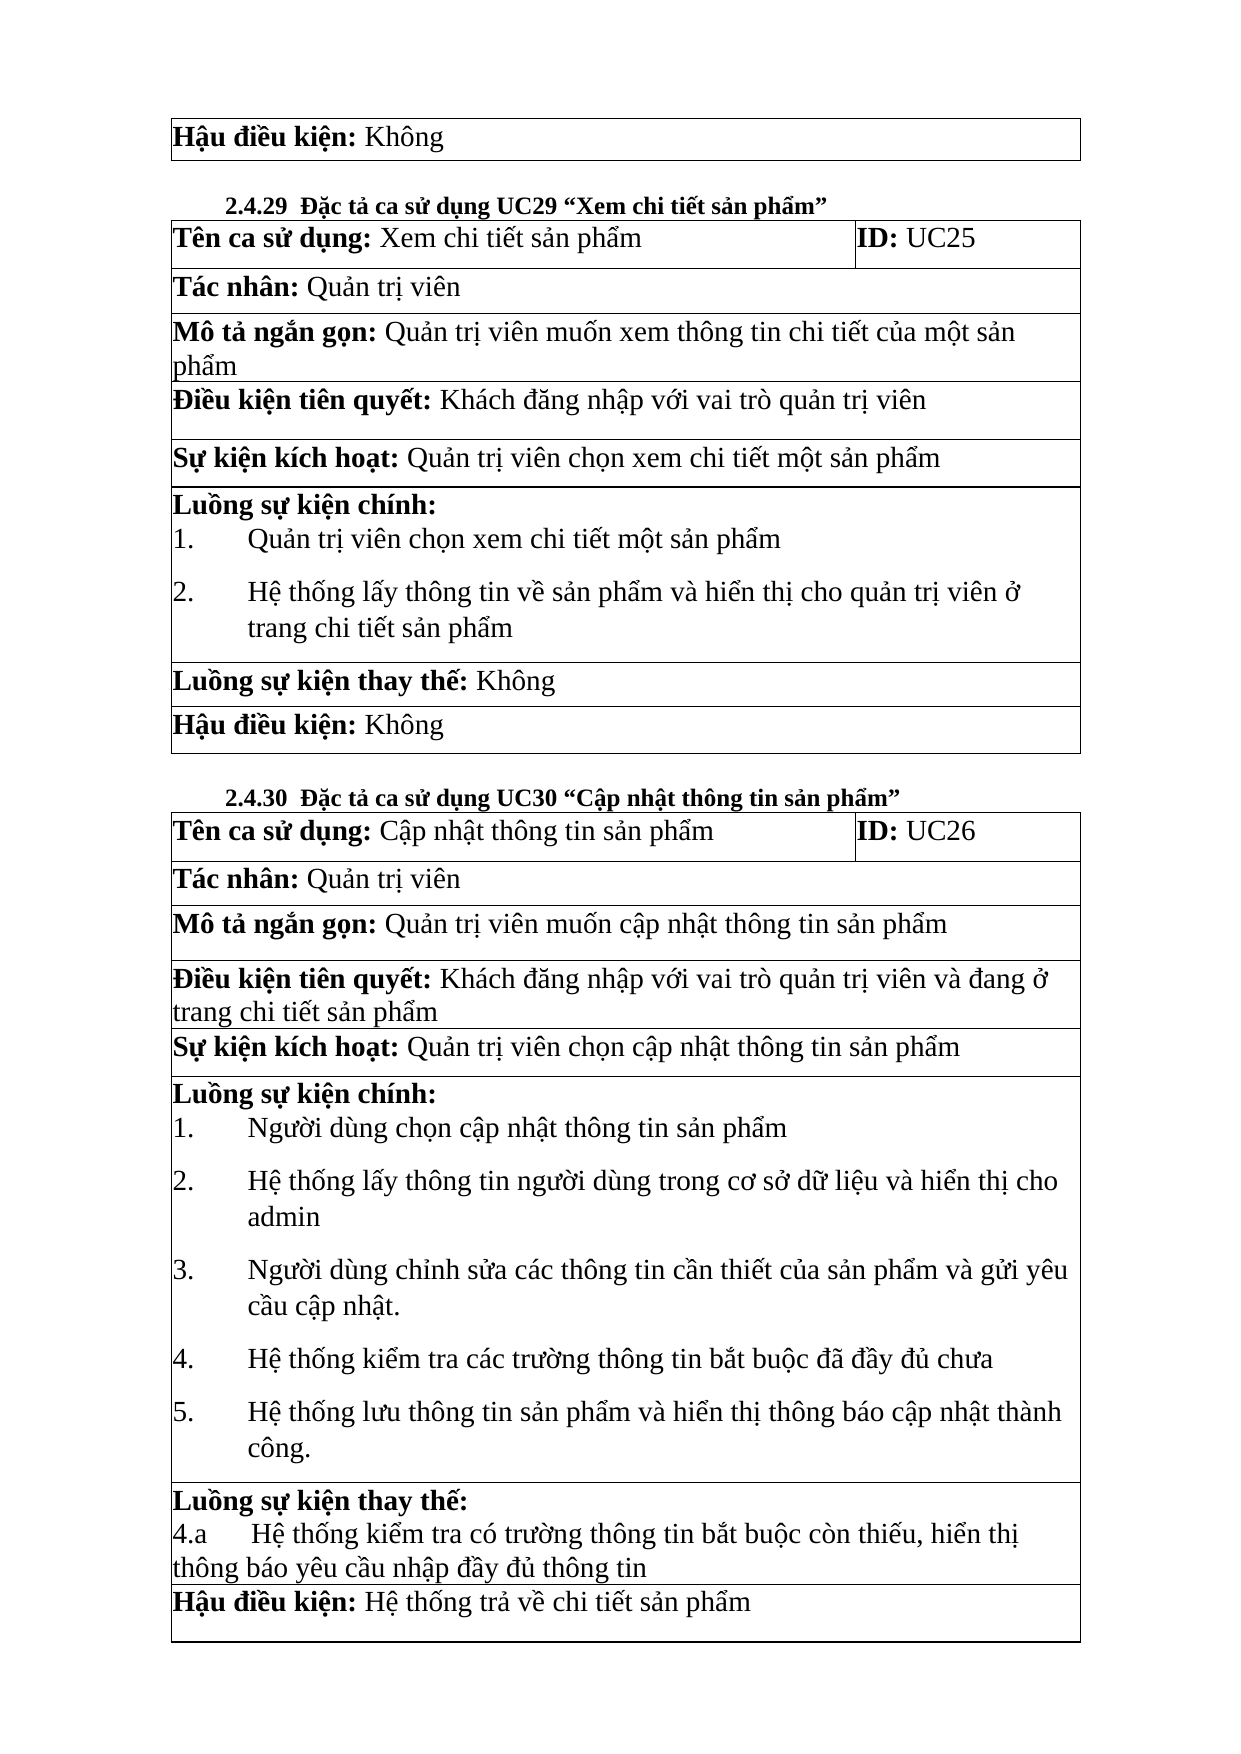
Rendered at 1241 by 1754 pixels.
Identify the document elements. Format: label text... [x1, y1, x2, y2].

table_header Tên ca sử dụng: Cập nhật thông tin sản phẩm [172, 813, 855, 861]
table_cell Điều kiện tiên quyết: Khách đăng nhập với vai trò quản trị viên và đang ở trang chi tiết sản phẩm [172, 961, 1080, 1028]
table_cell Tác nhân: Quản trị viên [172, 269, 1080, 313]
table_cell Tác nhân: Quản trị viên [172, 862, 1080, 905]
table_cell Luồng sự kiện thay thế: Không [172, 663, 1080, 706]
table_cell Mô tả ngắn gọn: Quản trị viên muốn xem thông tin chi tiết của một sản phẩm [172, 314, 1080, 381]
subtitle 2.4.29 Đặc tả ca sử dụng UC29 “Xem chi tiết sản phẩm” [225, 191, 1094, 219]
table_cell Hậu điều kiện: Không [172, 707, 1080, 752]
table_cell Luồng sự kiện chính: Người dùng chọn cập nhật thông tin sản phẩm Hệ thống lấy thông tin người dùng trong cơ sở dữ liệu và hiển thị cho admin Người dùng chỉnh sửa các thông tin cần thiết của sản phẩm và gửi yêu cầu cập nhật. Hệ thống kiểm tra các trường thông tin bắt buộc đã đầy đủ chưa Hệ thống lưu thông tin sản phẩm và hiển thị thông báo cập nhật thành công. [172, 1077, 1080, 1482]
subtitle 2.4.30 Đặc tả ca sử dụng UC30 “Cập nhật thông tin sản phẩm” [225, 783, 1094, 812]
table_header ID: UC25 [856, 221, 1080, 268]
table_cell Hậu điều kiện: Không [172, 119, 1080, 160]
table_header Tên ca sử dụng: Xem chi tiết sản phẩm [172, 221, 855, 268]
table_cell Sự kiện kích hoạt: Quản trị viên chọn cập nhật thông tin sản phẩm [172, 1029, 1080, 1076]
table_cell Mô tả ngắn gọn: Quản trị viên muốn cập nhật thông tin sản phẩm [172, 906, 1080, 960]
table_cell Sự kiện kích hoạt: Quản trị viên chọn xem chi tiết một sản phẩm [172, 440, 1080, 486]
table_cell Luồng sự kiện chính: Quản trị viên chọn xem chi tiết một sản phẩm Hệ thống lấy thông tin về sản phẩm và hiển thị cho quản trị viên ở trang chi tiết sản phẩm [172, 488, 1080, 662]
table_cell Luồng sự kiện thay thế: 4.a Hệ thống kiểm tra có trường thông tin bắt buộc còn thiếu, hiển thị thông báo yêu cầu nhập đầy đủ thông tin [172, 1483, 1080, 1583]
table_header ID: UC26 [856, 813, 1080, 861]
table_cell Hậu điều kiện: Hệ thống trả về chi tiết sản phẩm [172, 1585, 1080, 1641]
table_cell Điều kiện tiên quyết: Khách đăng nhập với vai trò quản trị viên [172, 382, 1080, 439]
